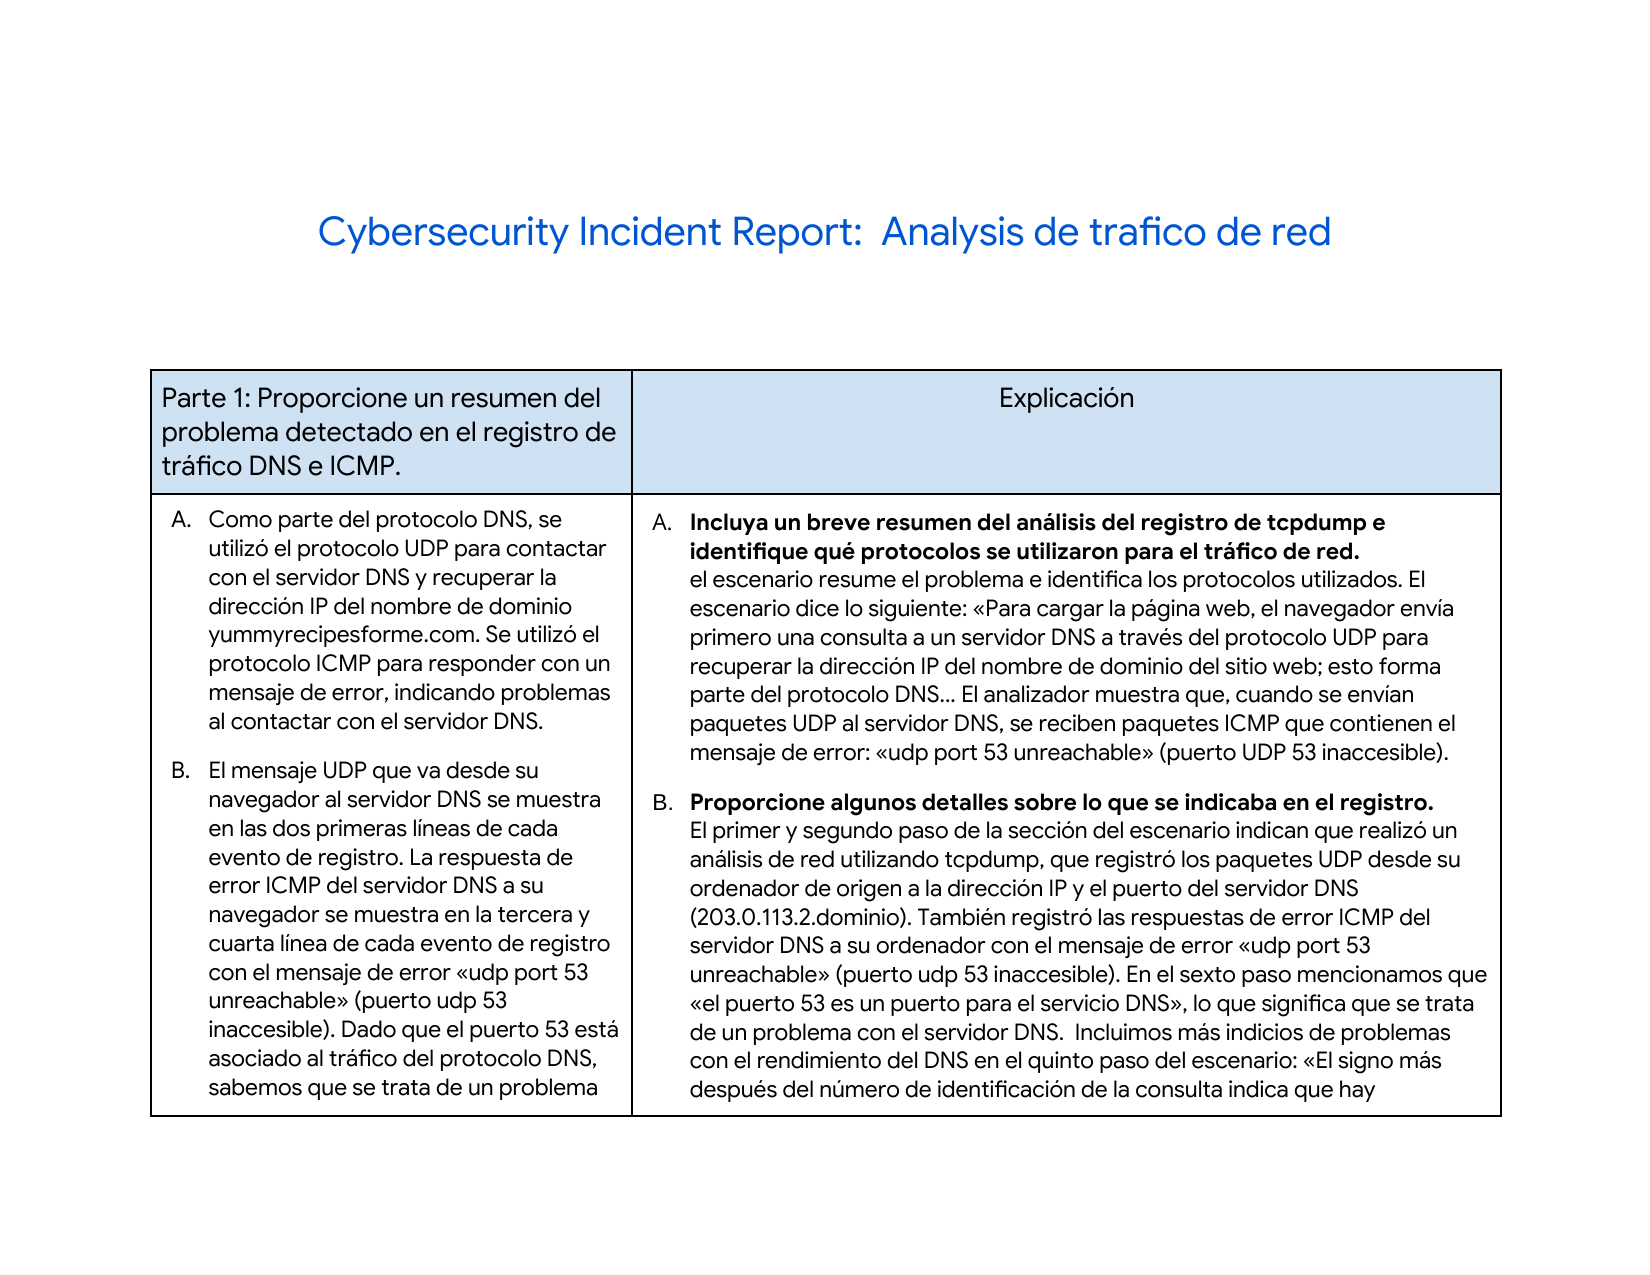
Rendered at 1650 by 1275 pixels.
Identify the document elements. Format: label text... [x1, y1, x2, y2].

table_header Explicación [633, 371, 1500, 493]
title Cybersecurity Incident Report: Analysis de trafico de red [150, 150, 1500, 257]
table_cell Como parte del protocolo DNS, se utilizó el protocolo UDP para contactar con el servidor DNS y recuperar la dirección IP del nombre de dominio yummyrecipesforme.com. Se utilizó el protocolo ICMP para responder con un mensaje de error, indicando problemas al contactar con el servidor DNS. El mensaje UDP que va desde su navegador al servidor DNS se muestra en las dos primeras líneas de cada evento de registro. La respuesta de error ICMP del servidor DNS a su navegador se muestra en la tercera y cuarta línea de cada evento de registro con el mensaje de error «udp port 53 unreachable» (puerto udp 53 inaccesible). Dado que el puerto 53 está asociado al tráfico del protocolo DNS, sabemos que se trata de un problema con el servidor DNS. Los problemas con la ejecución del protocolo DNS son aún más evidentes porque el signo más después del número de identificación de la consulta 35084 indica indicadores con el mensaje UDP y el símbolo «A?» indica indicadores con la ejecución de operaciones del protocolo DNS. Debido al mensaje de respuesta de error ICMP sobre el puerto 53, es muy probable que el servidor DNS no esté respondiendo. Esta suposición se ve respaldada por los indicadores asociados con el mensaje UDP saliente y la recuperación del nombre de dominio. [152, 495, 631, 1114]
table_header Parte 1: Proporcione un resumen del problema detectado en el registro de tráfico DNS e ICMP. [152, 371, 631, 493]
table_cell Incluya un breve resumen del análisis del registro de tcpdump e identifique qué protocolos se utilizaron para el tráfico de red. el escenario resume el problema e identifica los protocolos utilizados. El escenario dice lo siguiente: «Para cargar la página web, el navegador envía primero una consulta a un servidor DNS a través del protocolo UDP para recuperar la dirección IP del nombre de dominio del sitio web; esto forma parte del protocolo DNS... El analizador muestra que, cuando se envían paquetes UDP al servidor DNS, se reciben paquetes ICMP que contienen el mensaje de error: «udp port 53 unreachable» (puerto UDP 53 inaccesible). Proporcione algunos detalles sobre lo que se indicaba en el registro. El primer y segundo paso de la sección del escenario indican que realizó un análisis de red utilizando tcpdump, que registró los paquetes UDP desde su ordenador de origen a la dirección IP y el puerto del servidor DNS (203.0.113.2.dominio). También registró las respuestas de error ICMP del servidor DNS a su ordenador con el mensaje de error «udp port 53 unreachable» (puerto udp 53 inaccesible). En el sexto paso mencionamos que «el puerto 53 es un puerto para el servicio DNS», lo que significa que se trata de un problema con el servidor DNS. Incluimos más indicios de problemas con el rendimiento del DNS en el quinto paso del escenario: «El signo más después del número de identificación de la consulta indica que hay indicadores asociados al mensaje UDP. La «A?» indica un indicador asociado a la solicitud DNS de un registro A, donde un registro A asigna un nombre de dominio a una dirección IP». Interprete los problemas encontrados en el registro. La sección Escenario (o una búsqueda rápida en Internet de «puerto 53») mostrará que este número de puerto se utiliza habitualmente para las comunicaciones del protocolo DNS. Dado que no se puede acceder al puerto 53 y que dicho puerto se utiliza habitualmente para las comunicaciones del servidor DNS, se puede concluir que no se puede acceder al servidor DNS o que «no responde». Esto podría deberse, por ejemplo, a un ataque DoS contra el servidor DNS. [633, 495, 1500, 1114]
